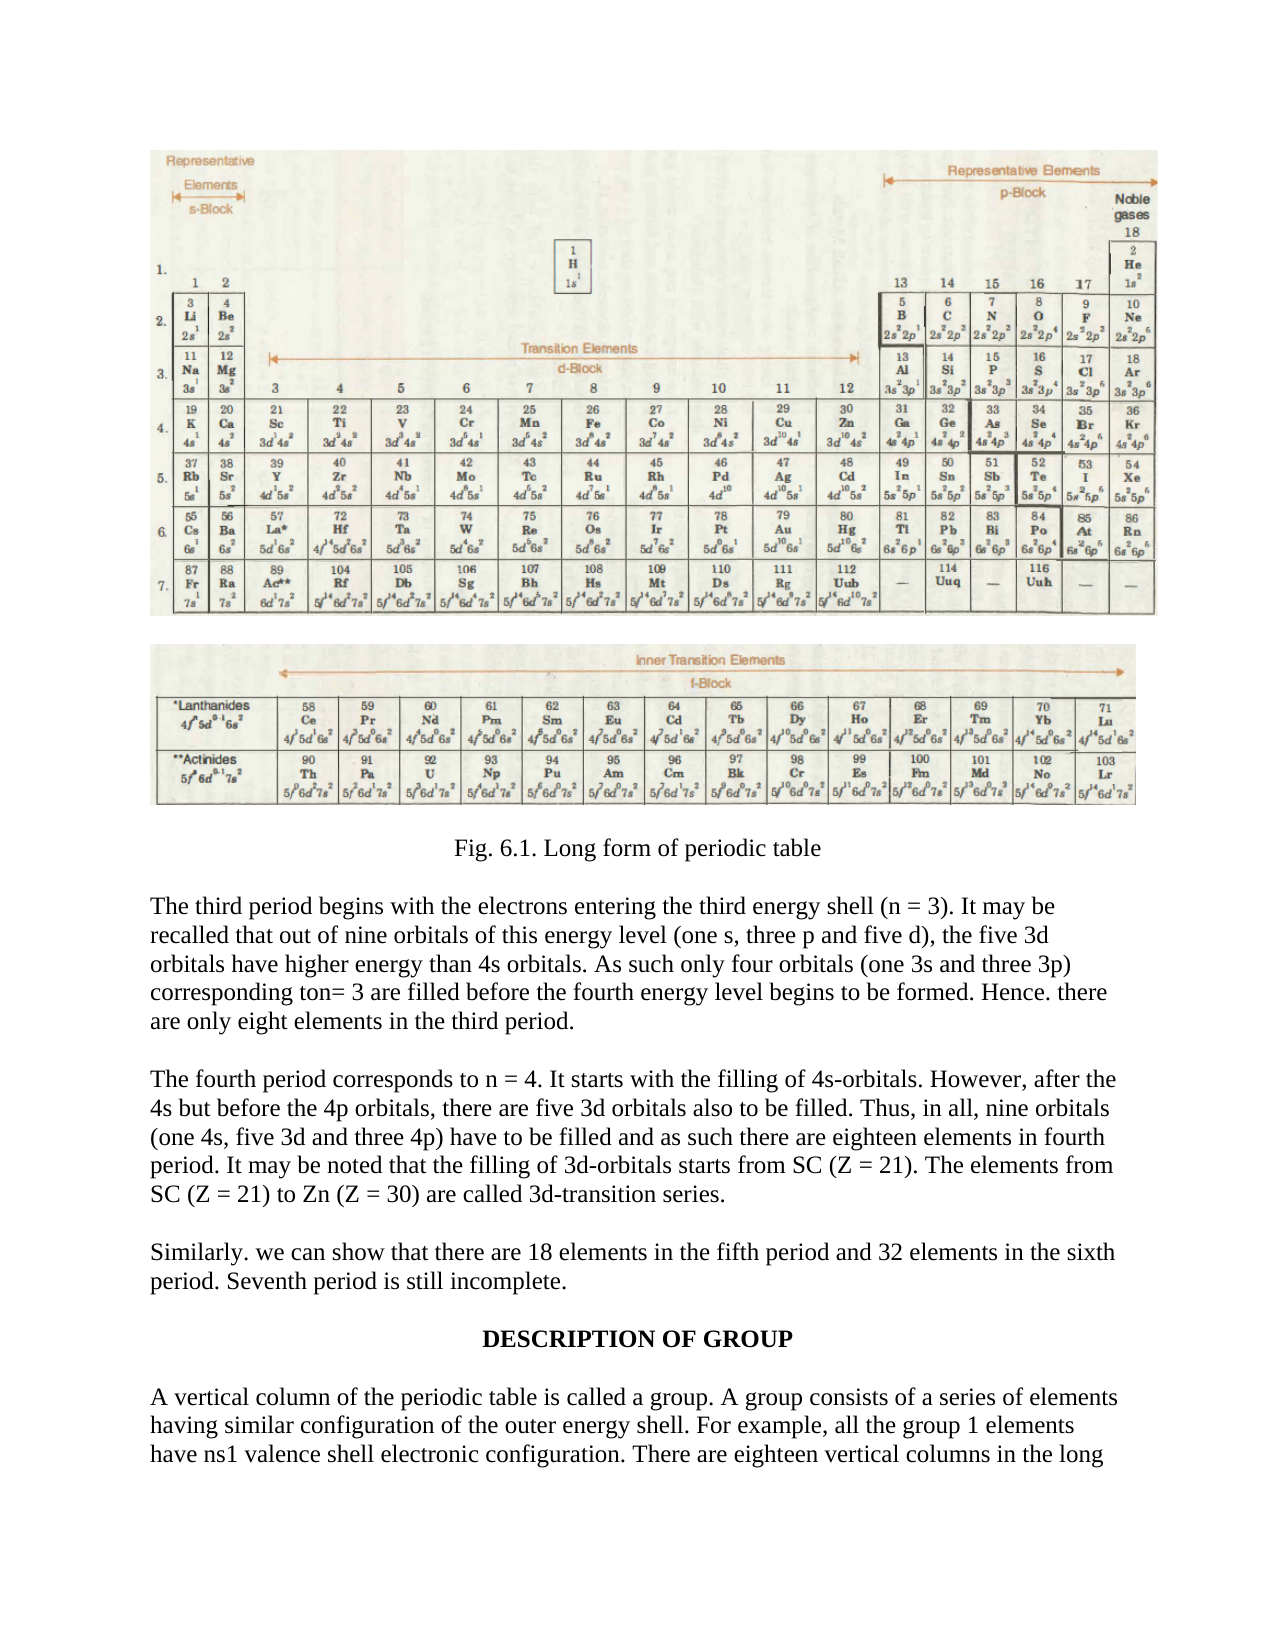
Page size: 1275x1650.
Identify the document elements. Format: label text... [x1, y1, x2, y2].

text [150, 1382, 1125, 1468]
text The fourth period corresponds to n = 4. It starts with the filling of 4s-orbitals. However, after the 4s but before the 4p orbitals, there are five 3d orbitals also to be filled. Thus, in all, nine orbitals (one 4s, five 3d and three 4p) have to be filled and as such there are eighteen elements in fourth period. It may be noted that the filling of 3d-orbitals starts from SC (Z = 21). The elements from SC (Z = 21) to Zn (Z = 30) are called 3d-transition series. [150, 1064, 1125, 1208]
picture [150, 644, 1136, 805]
text Similarly. we can show that there are 18 elements in the fifth period and 32 elements in the sixth period. Seventh period is still incomplete. [150, 1237, 1125, 1294]
text The third period begins with the electrons entering the third energy shell (n = 3). It may be recalled that out of nine orbitals of this energy level (one s, three p and five d), the five 3d orbitals have higher energy than 4s orbitals. As such only four orbitals (one 3s and three 3p) corresponding ton= 3 are filled before the fourth energy level begins to be formed. Hence. there are only eight elements in the third period. [150, 891, 1125, 1035]
text Fig. 6.1. Long form of periodic table [150, 833, 1125, 862]
text DESCRIPTION OF GROUP [150, 1324, 1125, 1352]
picture [150, 150, 1158, 616]
